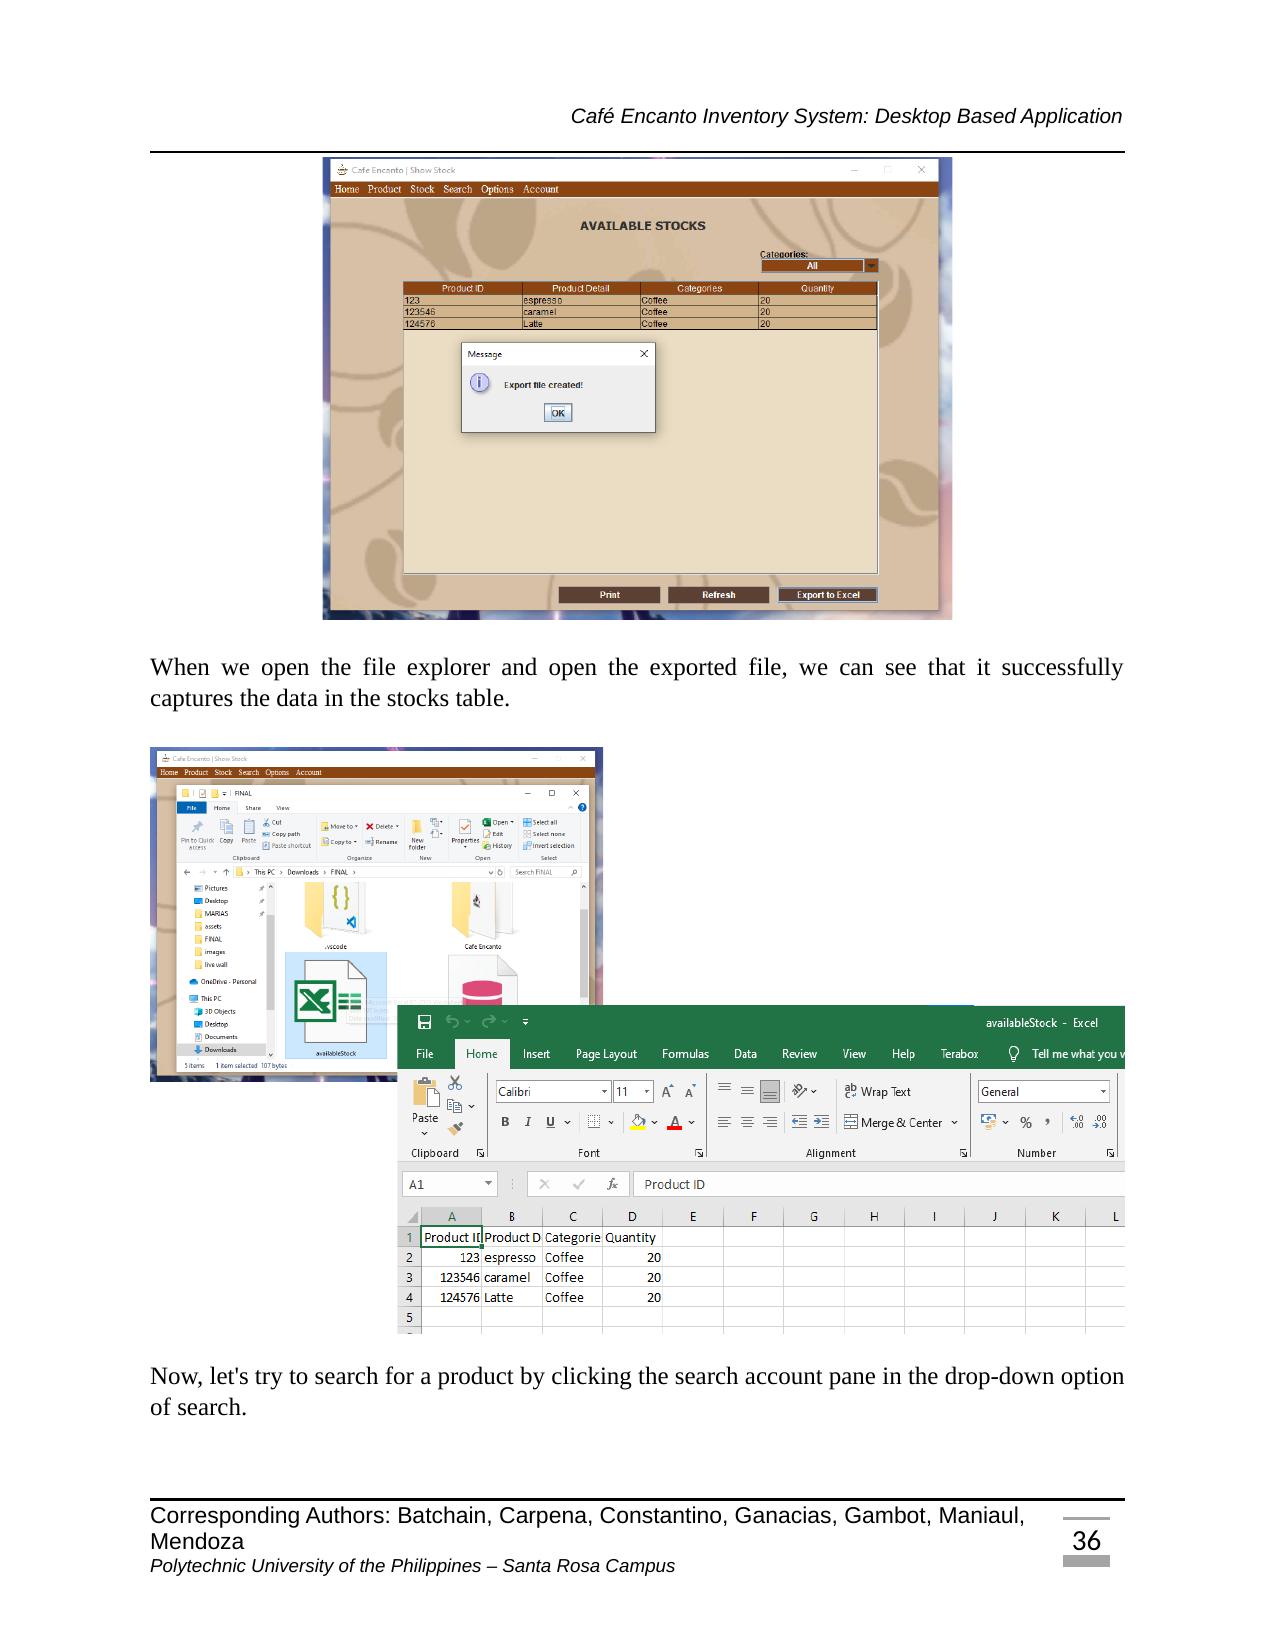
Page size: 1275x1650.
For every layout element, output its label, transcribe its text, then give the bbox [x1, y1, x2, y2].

picture [322, 157, 953, 620]
text When we open the file explorer and open the exported file, we can see that it successfully captures the data in the stocks table. [150, 652, 1125, 712]
text Now, let's try to search for a product by clicking the search account pane in the drop-down option of search. [150, 1361, 1125, 1421]
picture [150, 747, 1125, 1334]
